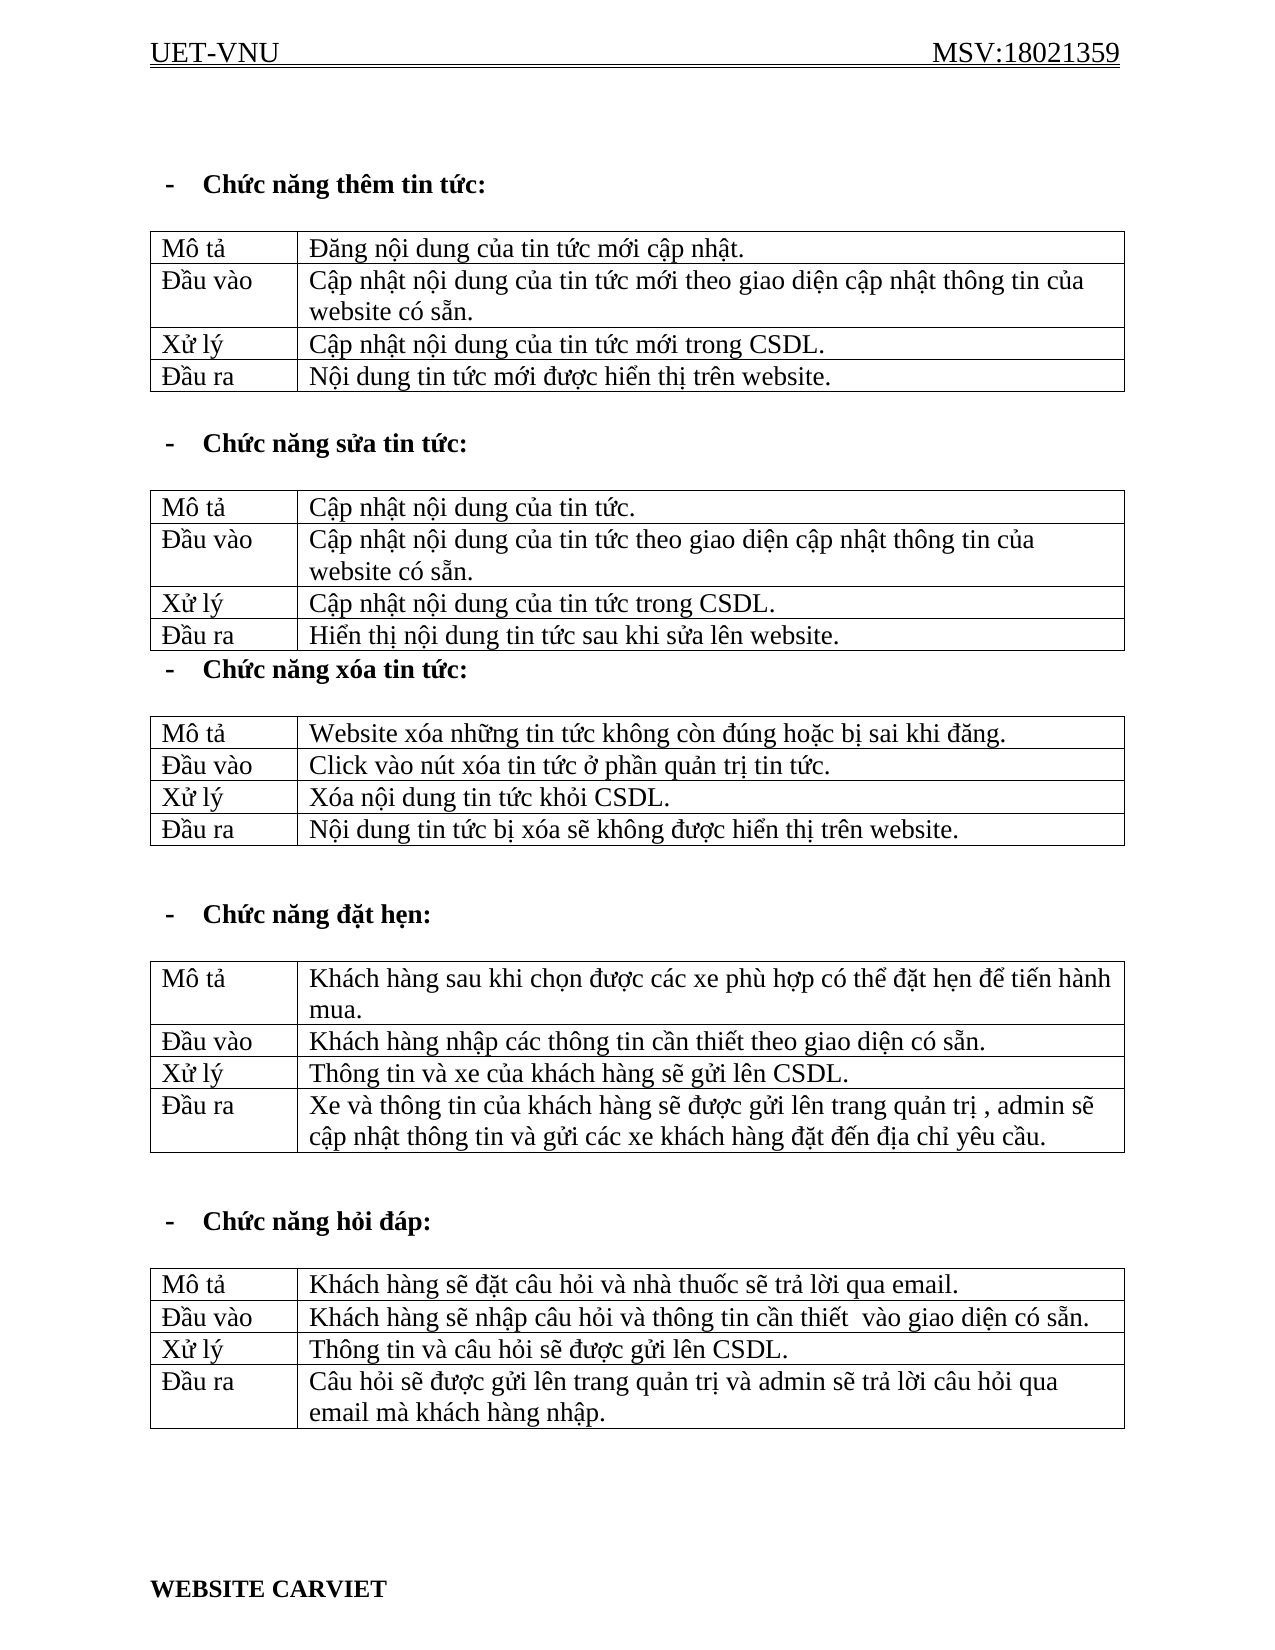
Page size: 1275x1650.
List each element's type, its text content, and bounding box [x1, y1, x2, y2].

table_cell Xử lý [151, 587, 297, 618]
list Chức năng hỏi đáp: [165, 1203, 1125, 1236]
table_header Mô tả [151, 962, 297, 1024]
table_cell Xóa nội dung tin tức khỏi CSDL. [298, 781, 1124, 812]
table_header Mô tả [151, 1269, 297, 1300]
table_cell Đầu ra [151, 814, 297, 845]
table_cell Xe và thông tin của khách hàng sẽ được gửi lên trang quản trị , admin sẽ cập nhật thông tin và gửi các xe khách hàng đặt đến địa chỉ yêu cầu. [298, 1089, 1124, 1152]
table_cell Đầu ra [151, 1365, 297, 1427]
table_cell Đầu ra [151, 360, 297, 391]
table_cell Đầu vào [151, 524, 297, 586]
table_cell Cập nhật nội dung của tin tức theo giao diện cập nhật thông tin của website có sẵn. [298, 524, 1124, 586]
table_cell Cập nhật nội dung của tin tức trong CSDL. [298, 587, 1124, 618]
table_cell Hiển thị nội dung tin tức sau khi sửa lên website. [298, 619, 1124, 650]
list Chức năng đặt hẹn: [165, 896, 1125, 929]
table_cell Nội dung tin tức mới được hiển thị trên website. [298, 360, 1124, 391]
table_cell Click vào nút xóa tin tức ở phần quản trị tin tức. [298, 749, 1124, 780]
table_cell Đầu vào [151, 1025, 297, 1056]
table_cell Xử lý [151, 1333, 297, 1364]
list Chức năng sửa tin tức: [165, 426, 1125, 459]
table_cell Xử lý [151, 1057, 297, 1088]
table_cell Cập nhật nội dung của tin tức mới trong CSDL. [298, 328, 1124, 359]
table_cell Xử lý [151, 781, 297, 812]
table_cell Đầu vào [151, 749, 297, 780]
table_cell Nội dung tin tức bị xóa sẽ không được hiển thị trên website. [298, 814, 1124, 845]
table_cell Cập nhật nội dung của tin tức mới theo giao diện cập nhật thông tin của website có sẵn. [298, 264, 1124, 327]
table_header Khách hàng sau khi chọn được các xe phù hợp có thể đặt hẹn để tiến hành mua. [298, 962, 1124, 1024]
table_header Khách hàng sẽ đặt câu hỏi và nhà thuốc sẽ trả lời qua email. [298, 1269, 1124, 1300]
table_header Cập nhật nội dung của tin tức. [298, 491, 1124, 522]
table_header Website xóa những tin tức không còn đúng hoặc bị sai khi đăng. [298, 717, 1124, 748]
table_cell Đầu ra [151, 1089, 297, 1152]
table_cell Câu hỏi sẽ được gửi lên trang quản trị và admin sẽ trả lời câu hỏi qua email mà khách hàng nhập. [298, 1365, 1124, 1427]
table_cell Đầu vào [151, 264, 297, 327]
table_header Mô tả [151, 491, 297, 522]
table_header Mô tả [151, 232, 297, 263]
table_cell Đầu ra [151, 619, 297, 650]
list Chức năng xóa tin tức: [165, 651, 1125, 685]
table_header Mô tả [151, 717, 297, 748]
table_cell Khách hàng sẽ nhập câu hỏi và thông tin cần thiết vào giao diện có sẵn. [298, 1301, 1124, 1332]
table_header Đăng nội dung của tin tức mới cập nhật. [298, 232, 1124, 263]
table_cell Xử lý [151, 328, 297, 359]
list Chức năng thêm tin tức: [165, 166, 1125, 200]
table_cell Thông tin và xe của khách hàng sẽ gửi lên CSDL. [298, 1057, 1124, 1088]
table_cell Khách hàng nhập các thông tin cần thiết theo giao diện có sẵn. [298, 1025, 1124, 1056]
table_cell Thông tin và câu hỏi sẽ được gửi lên CSDL. [298, 1333, 1124, 1364]
table_cell Đầu vào [151, 1301, 297, 1332]
